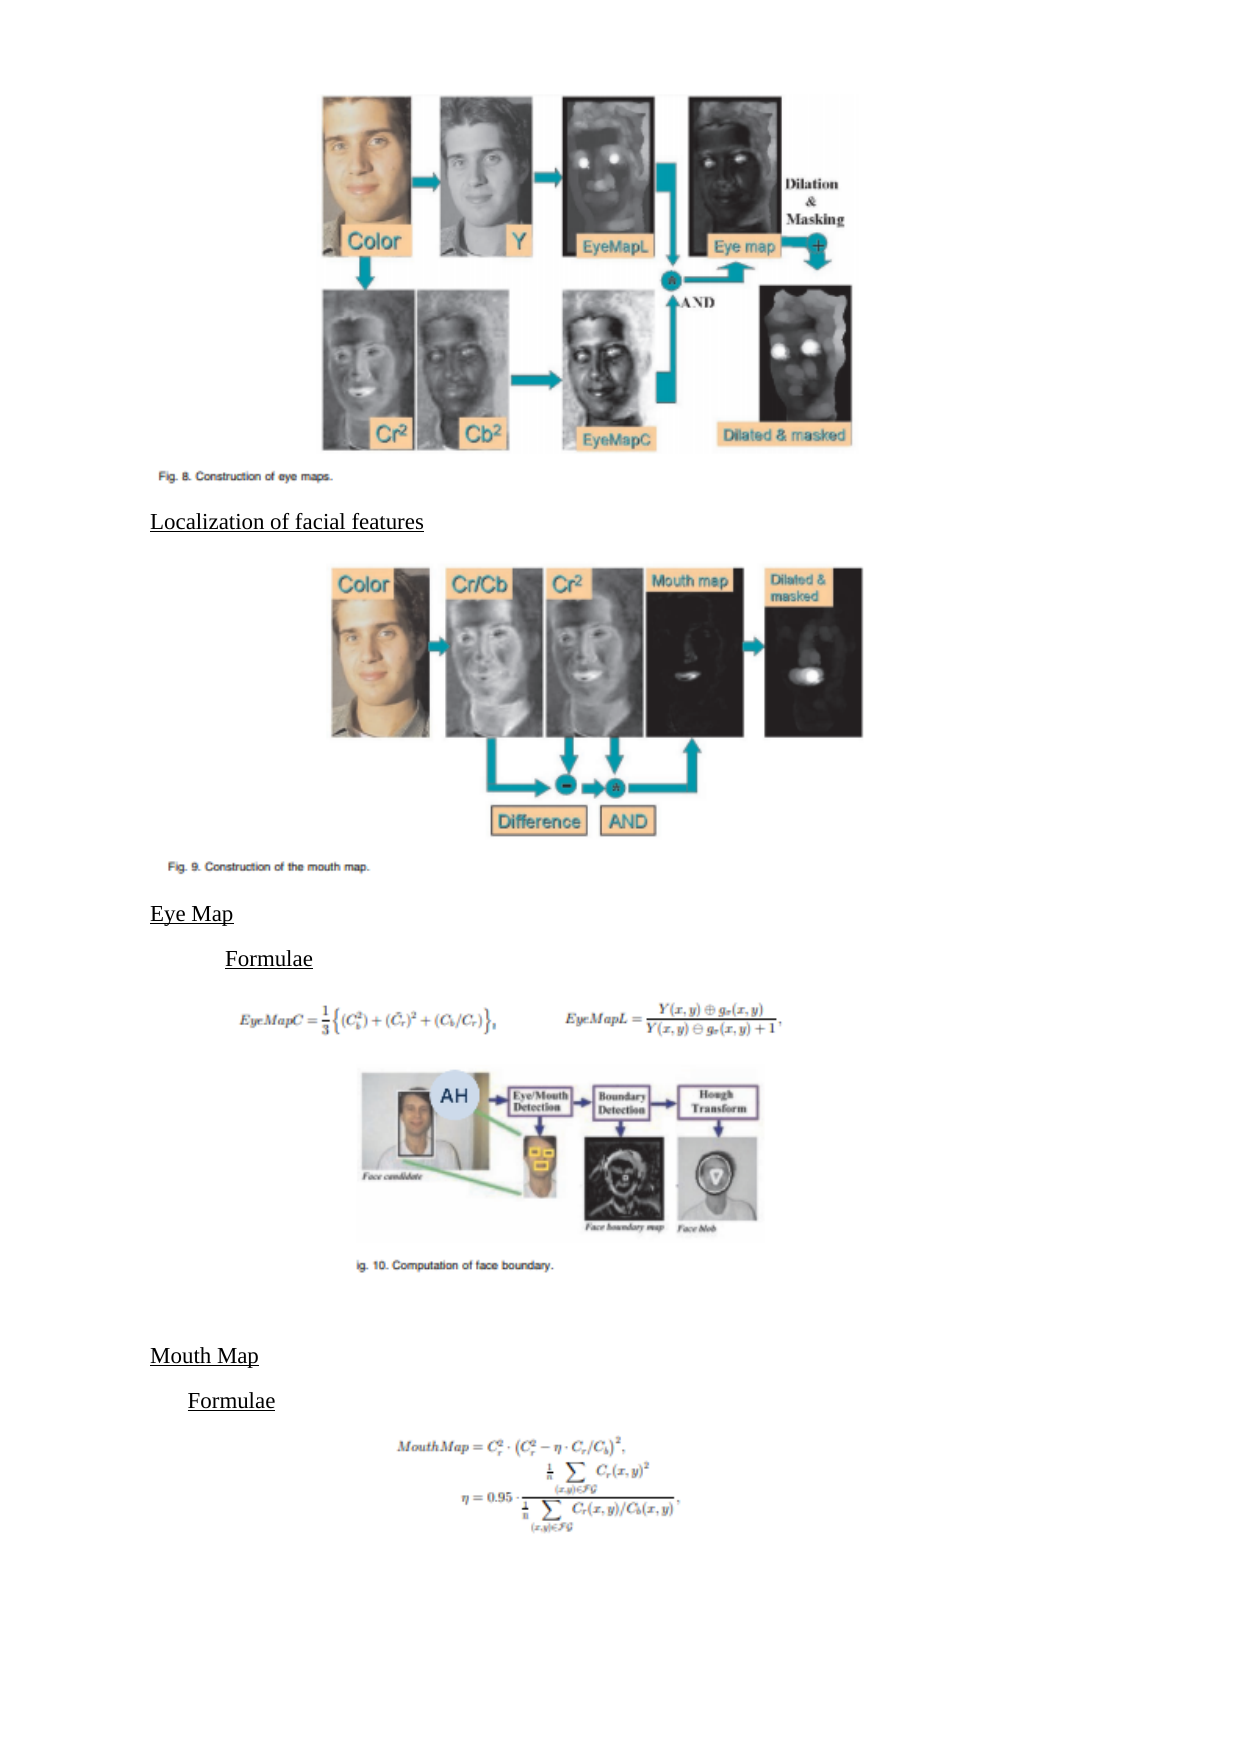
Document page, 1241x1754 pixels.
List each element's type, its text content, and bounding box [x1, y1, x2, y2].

text Mouth Map [150, 1342, 1090, 1369]
picture [389, 1423, 700, 1537]
picture [150, 998, 797, 1044]
text Eye Map [150, 900, 1090, 926]
text Formulae [150, 1387, 1090, 1414]
picture [150, 553, 954, 882]
picture [150, 93, 940, 490]
text Formulae [150, 945, 1090, 972]
picture [356, 1059, 768, 1279]
text Localization of facial features [150, 508, 1090, 534]
